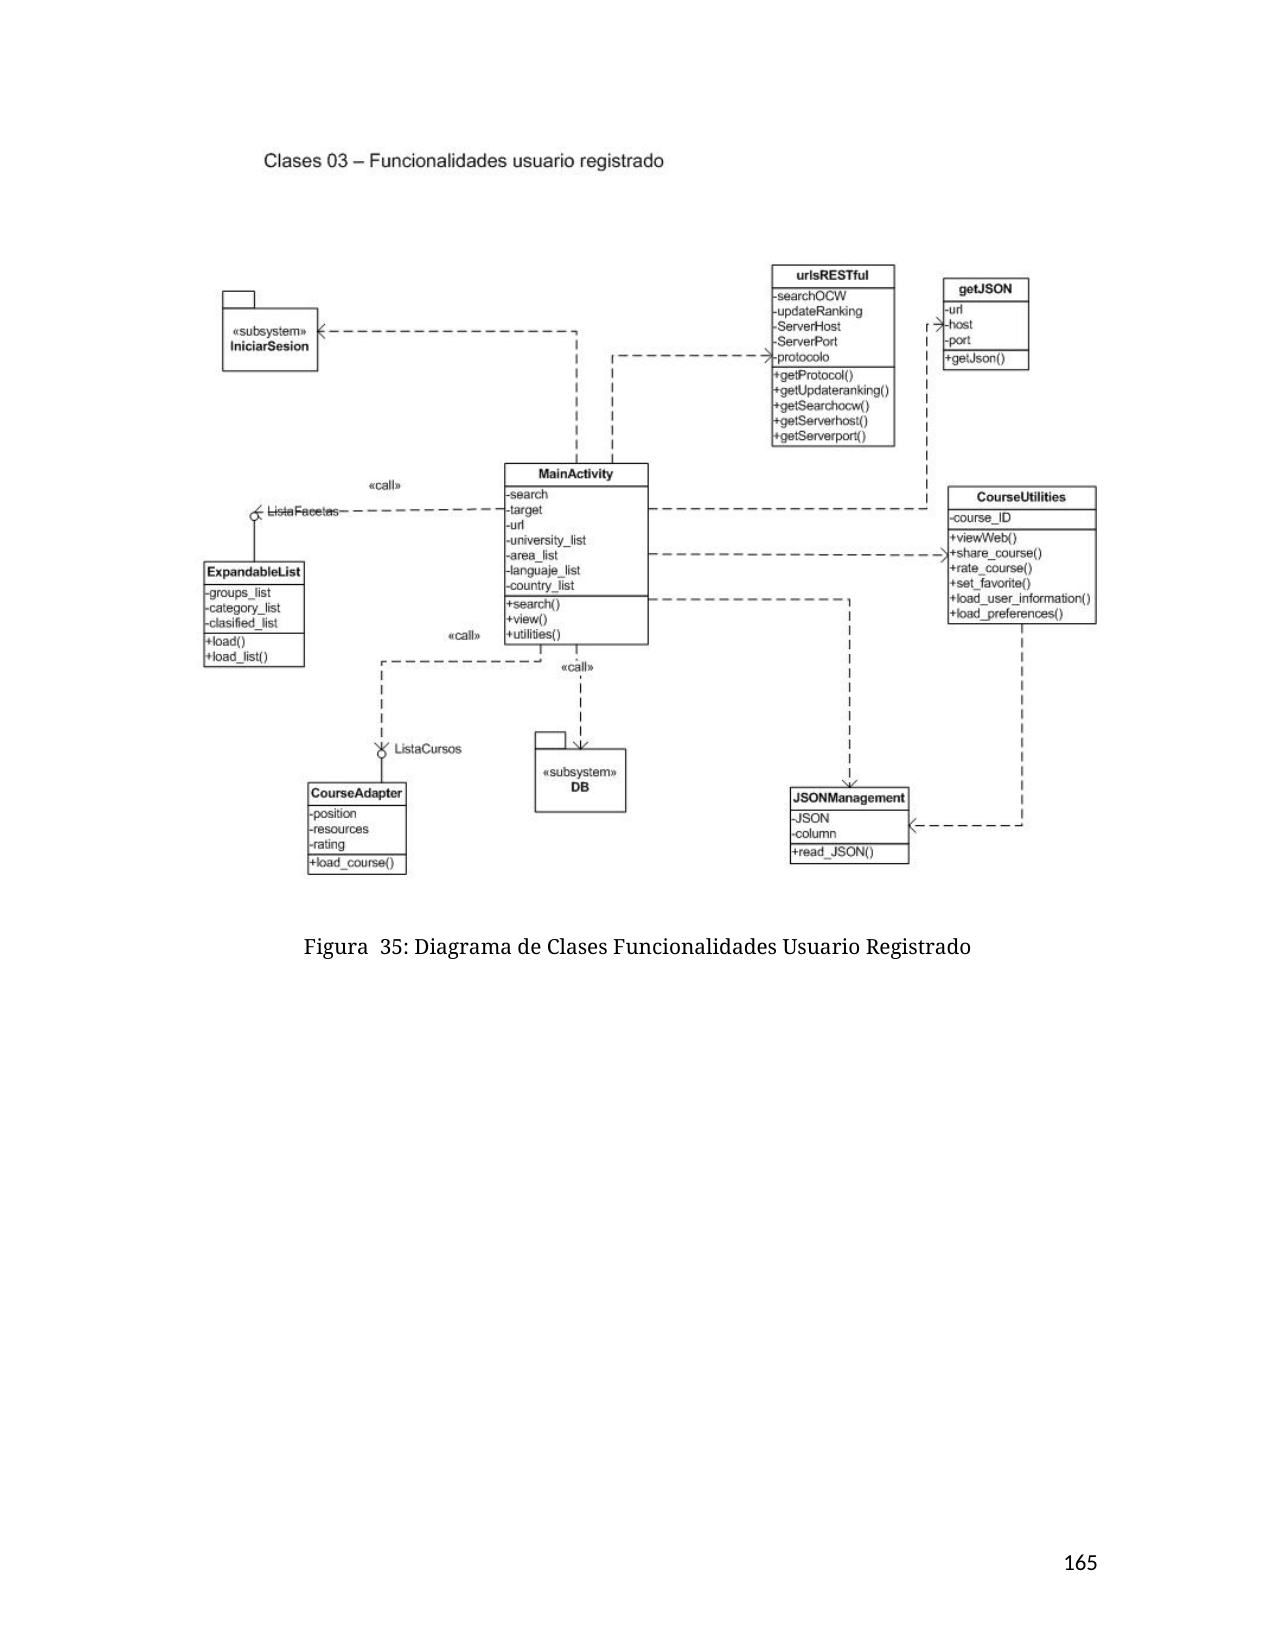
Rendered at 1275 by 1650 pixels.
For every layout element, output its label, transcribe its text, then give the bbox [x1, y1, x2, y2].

picture [177, 147, 1097, 908]
text Figura 35: Diagrama de Clases Funcionalidades Usuario Registrado [177, 932, 1098, 961]
